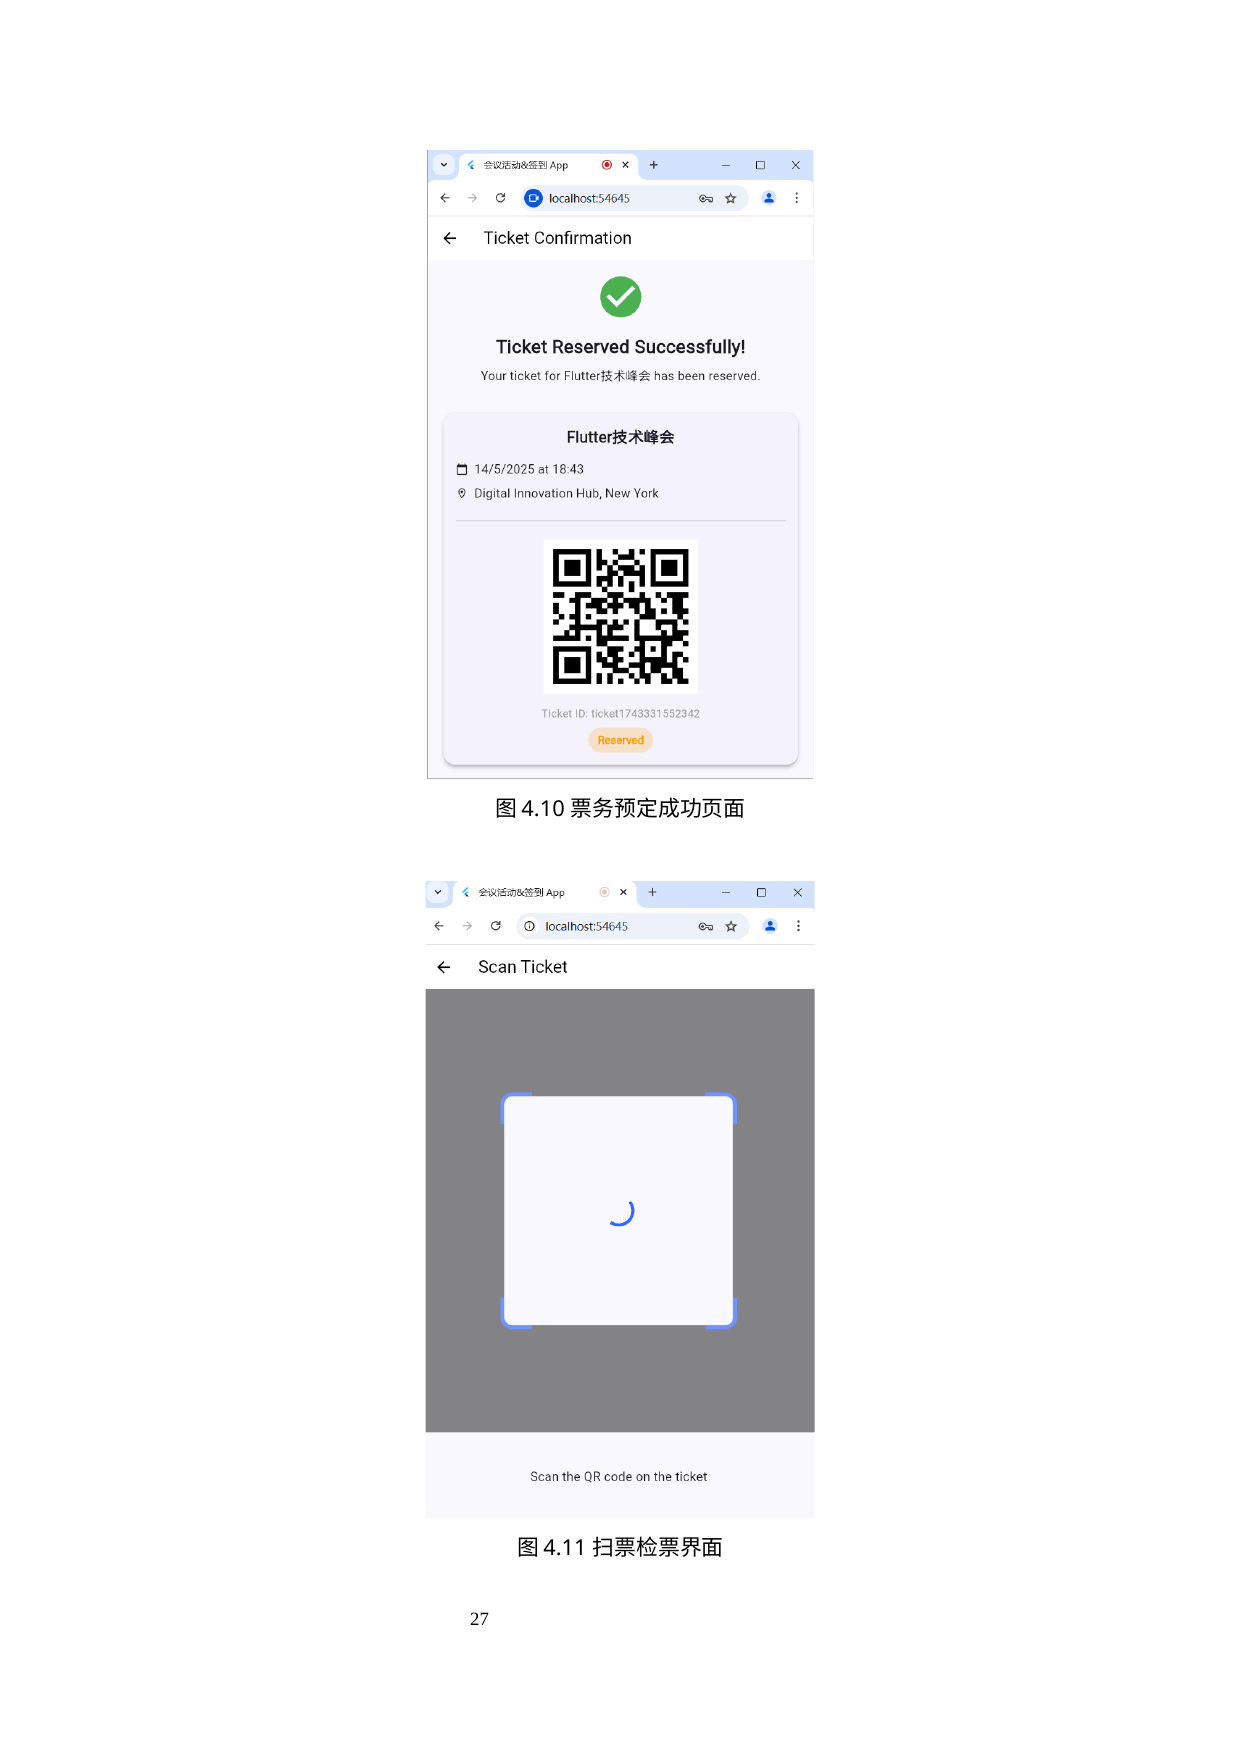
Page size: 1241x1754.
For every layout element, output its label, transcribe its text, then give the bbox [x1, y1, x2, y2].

picture [425, 881, 815, 1518]
picture [427, 150, 814, 779]
text 图4.10 票务预定成功页面 [187, 791, 1053, 822]
text 图4.11 扫票检票界面 [187, 1530, 1053, 1562]
